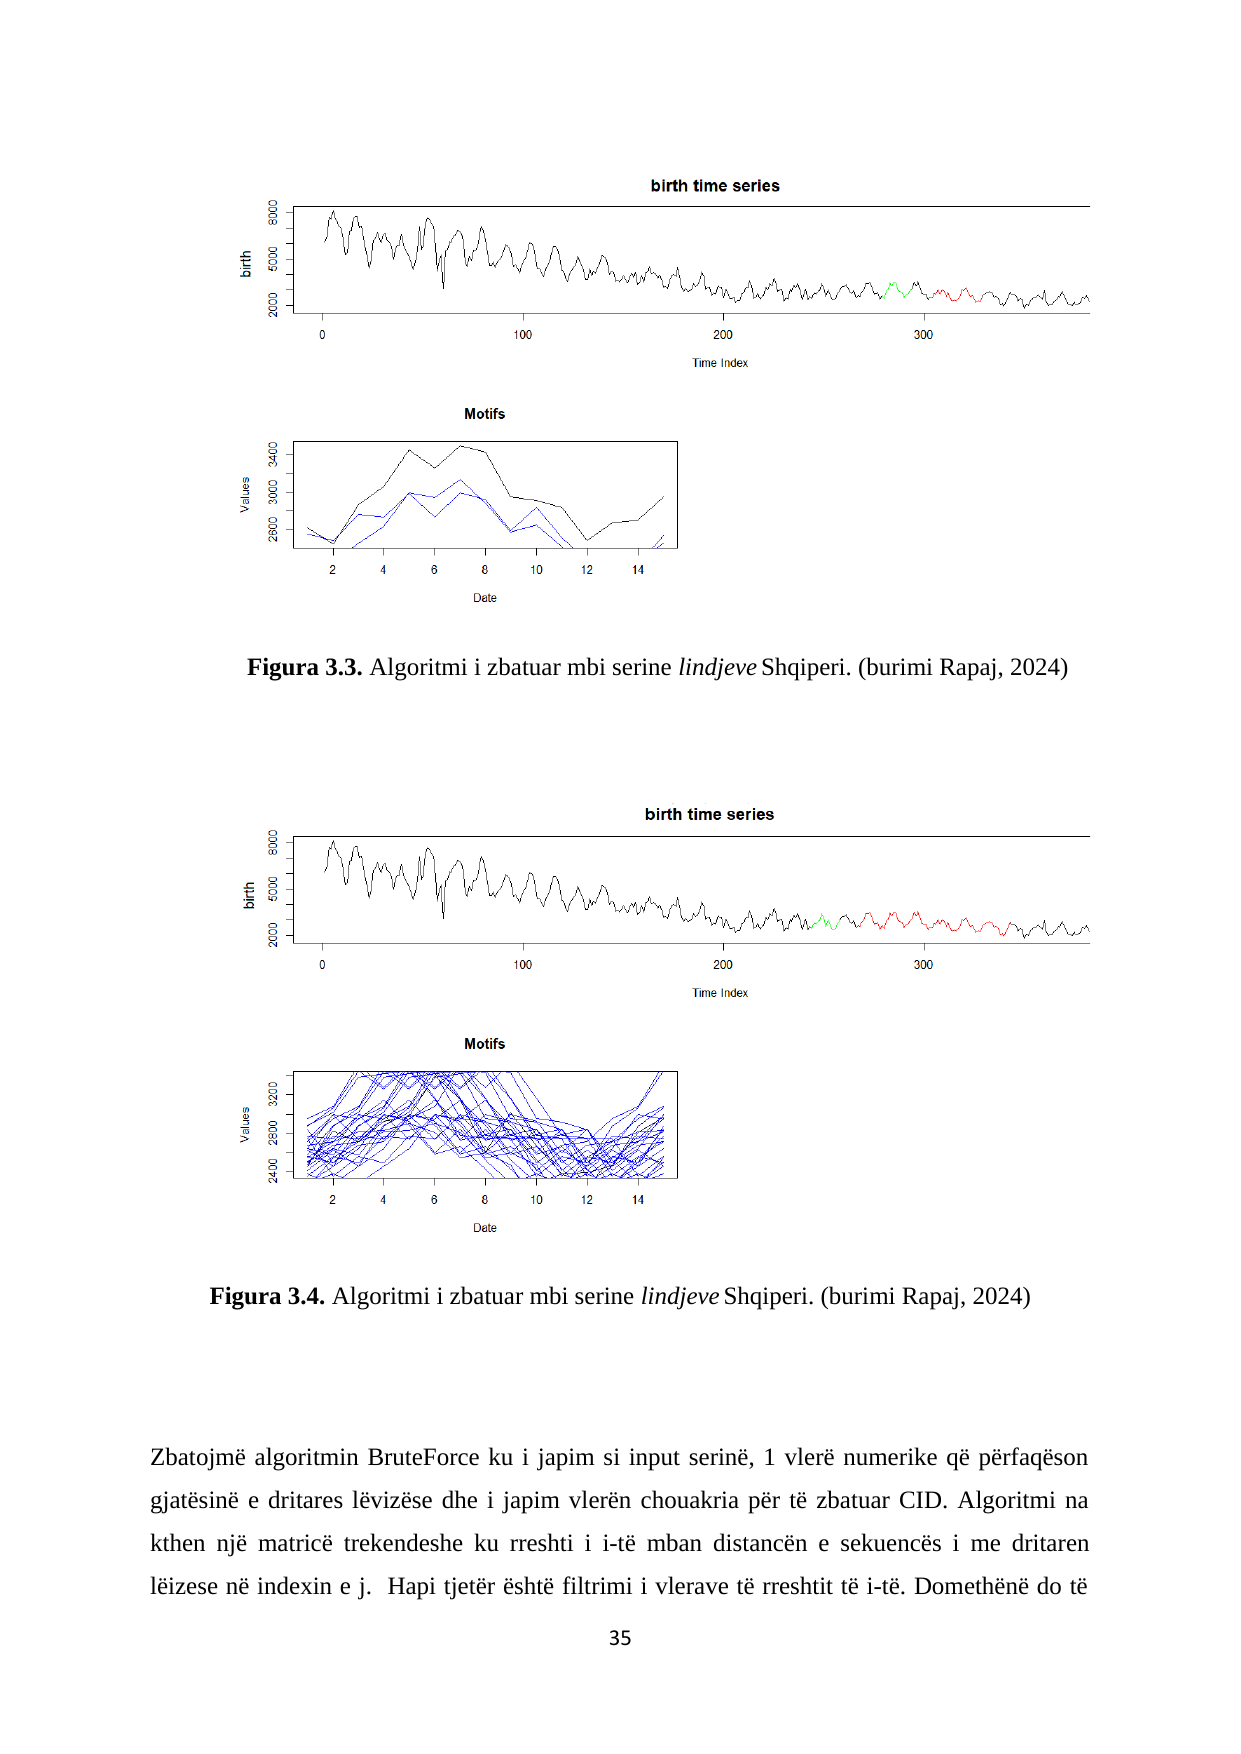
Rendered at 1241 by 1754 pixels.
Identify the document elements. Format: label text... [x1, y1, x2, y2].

picture [236, 150, 1091, 619]
table_header [225, 780, 1090, 1252]
table_header [225, 150, 1090, 623]
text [150, 1442, 1090, 1600]
picture [236, 779, 1091, 1249]
text Figura 3.4. Algoritmi i zbatuar mbi serine lindjeve Shqiperi. (burimi Rapaj, 2024) [150, 1281, 1090, 1310]
text Figura 3.3. Algoritmi i zbatuar mbi serine lindjeve Shqiperi. (burimi Rapaj, 2024) [150, 652, 1090, 680]
